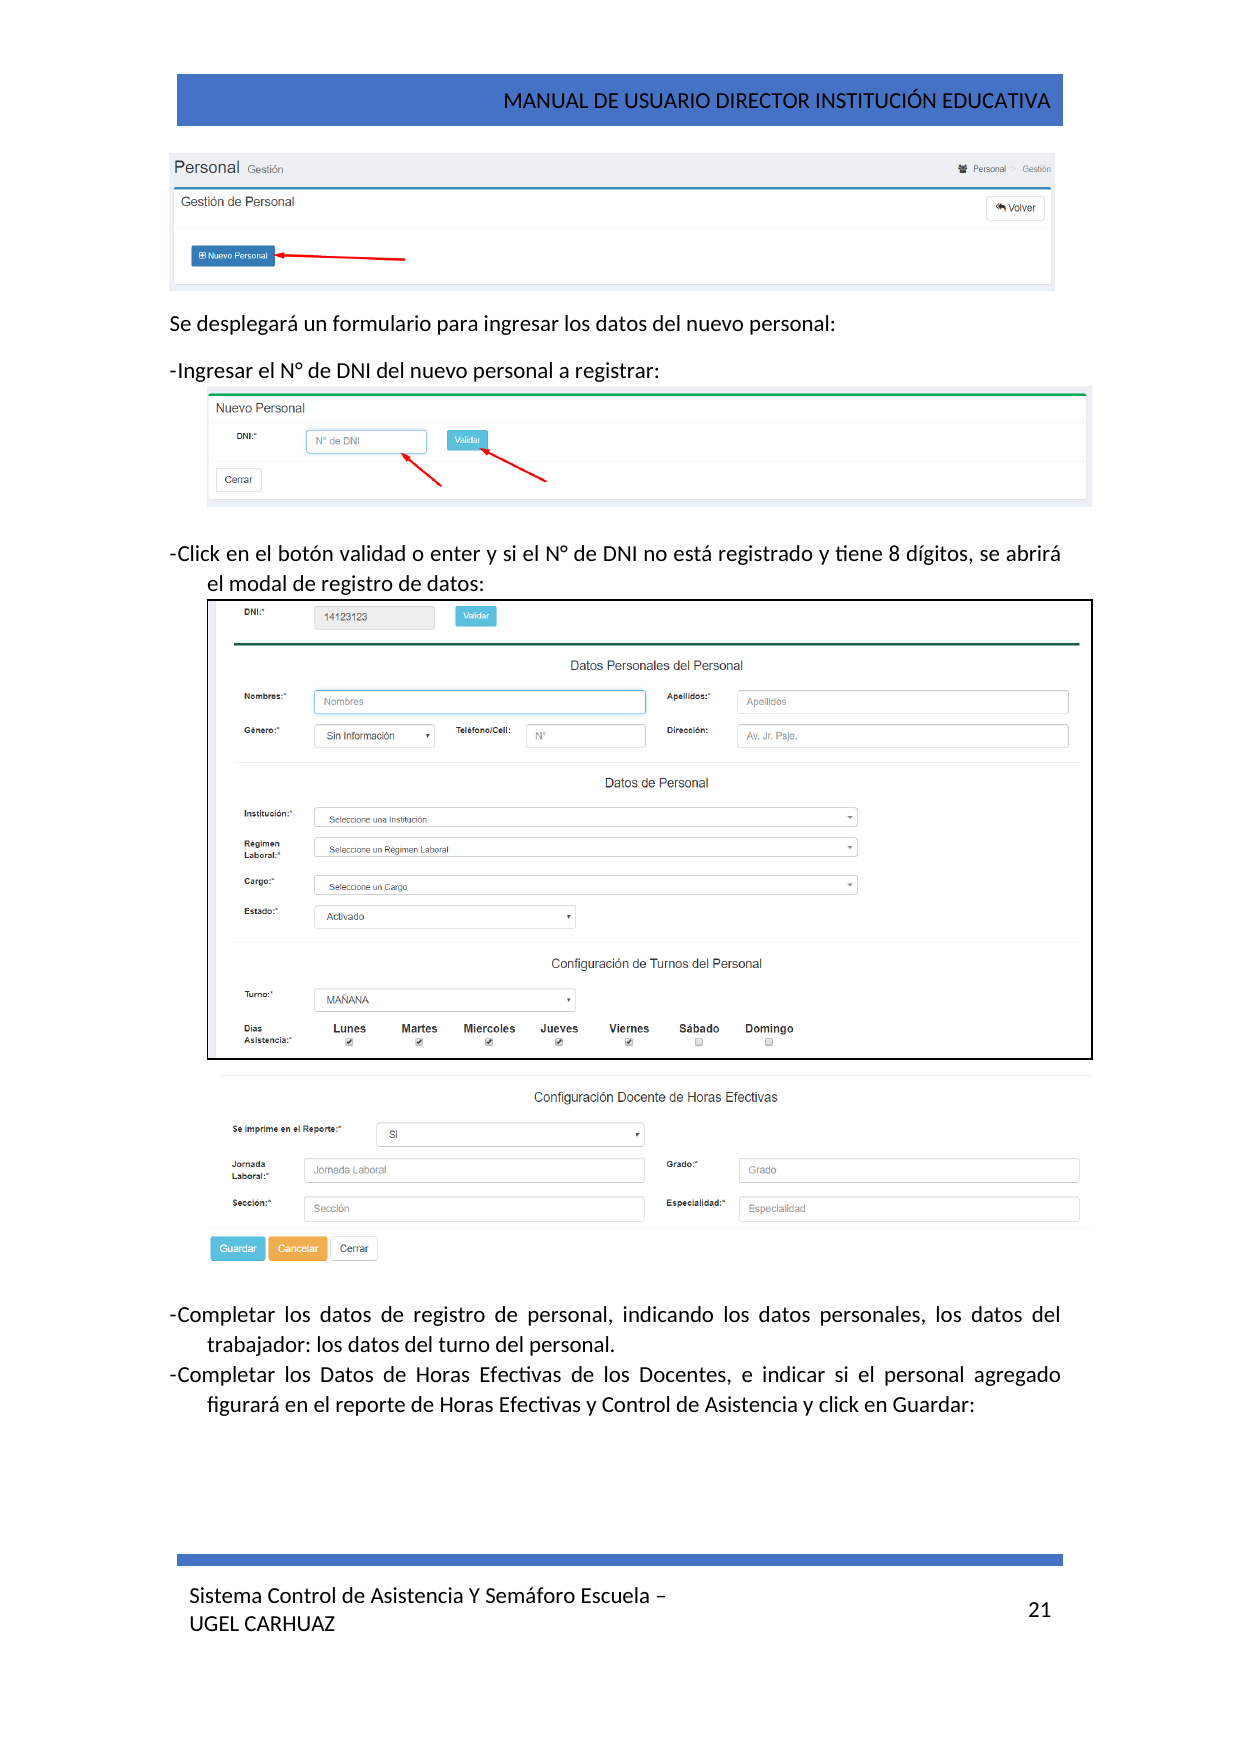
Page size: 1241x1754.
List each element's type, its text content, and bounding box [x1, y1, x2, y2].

list Completar los datos de registro de personal, indicando los datos personales, los datos del trabajador: los datos del turno del personal. [169, 1300, 1063, 1358]
list Completar los Datos de Horas Efectivas de los Docentes, e indicar si el personal agregado figurará en el reporte de Horas Efectivas y Control de Asistencia y click en Guardar: [169, 1360, 1063, 1418]
picture [206, 1061, 1093, 1268]
list Click en el botón validad o enter y si el N° de DNI no está registrado y tiene 8 dígitos, se abrirá el modal de registro de datos: [169, 539, 1063, 597]
text Se desplegará un formulario para ingresar los datos del nuevo personal: [169, 309, 1063, 337]
list Ingresar el N° de DNI del nuevo personal a registrar: [169, 356, 1063, 384]
picture [208, 601, 1091, 1058]
picture [169, 153, 1055, 291]
picture [206, 386, 1093, 507]
